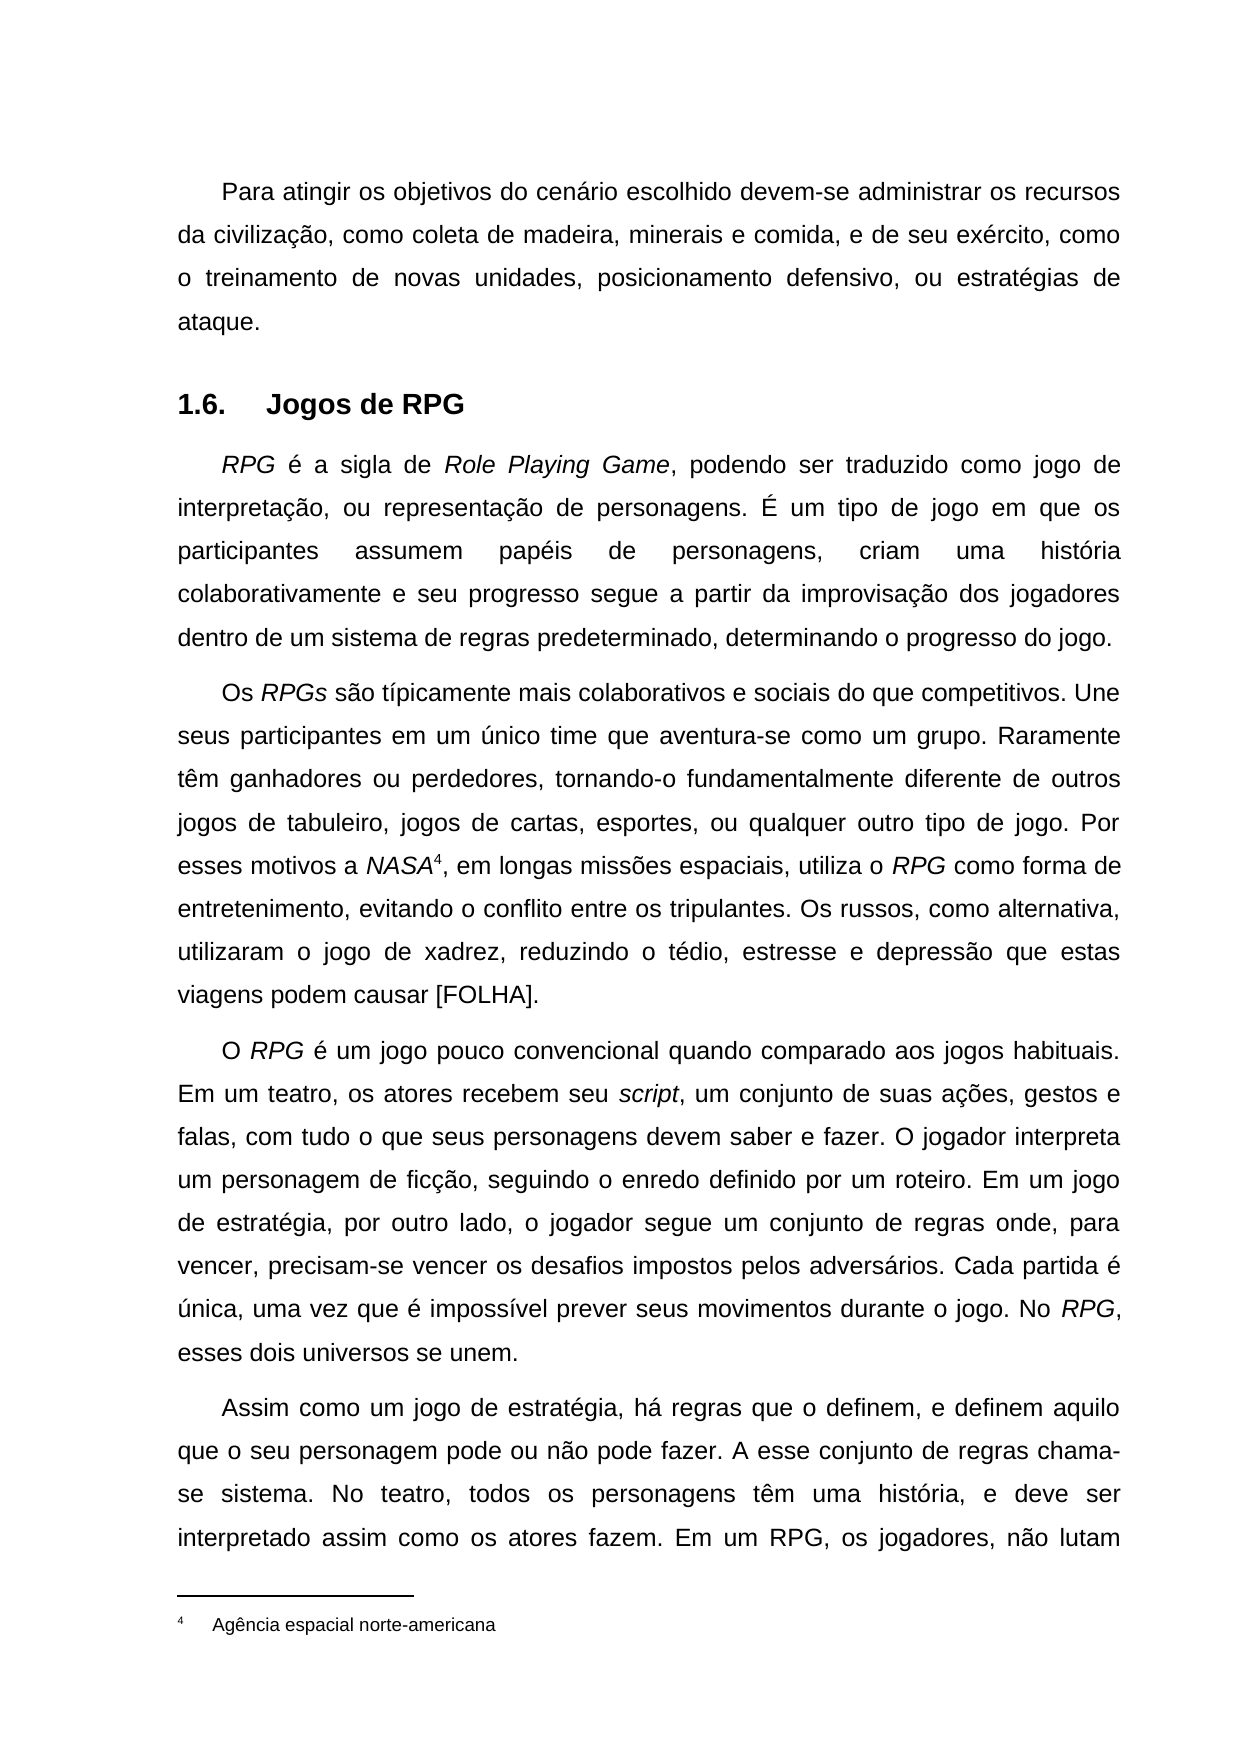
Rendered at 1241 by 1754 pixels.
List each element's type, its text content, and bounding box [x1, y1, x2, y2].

text RPG é a sigla de Role Playing Game, podendo ser traduzido como jogo de interpretação, ou representação de personagens. É um tipo de jogo em que os participantes assumem papéis de personagens, criam uma história colaborativamente e seu progresso segue a partir da improvisação dos jogadores dentro de um sistema de regras predeterminado, determinando o progresso do jogo. [177, 450, 1122, 651]
text O RPG é um jogo pouco convencional quando comparado aos jogos habituais. Em um teatro, os atores recebem seu script, um conjunto de suas ações, gestos e falas, com tudo o que seus personagens devem saber e fazer. O jogador interpreta um personagem de ficção, seguindo o enredo definido por um roteiro. Em um jogo de estratégia, por outro lado, o jogador segue um conjunto de regras onde, para vencer, precisam-se vencer os desafios impostos pelos adversários. Cada partida é única, uma vez que é impossível prever seus movimentos durante o jogo. No RPG, esses dois universos se unem. [177, 1036, 1122, 1366]
text Os RPGs são típicamente mais colaborativos e sociais do que competitivos. Une seus participantes em um único time que aventura-se como um grupo. Raramente têm ganhadores ou perdedores, tornando-o fundamentalmente diferente de outros jogos de tabuleiro, jogos de cartas, esportes, ou qualquer outro tipo de jogo. Por esses motivos a NASA, em longas missões espaciais, utiliza o RPG como forma de entretenimento, evitando o conflito entre os tripulantes. Os russos, como alternativa, utilizaram o jogo de xadrez, reduzindo o tédio, estresse e depressão que estas viagens podem causar [FOLHA]. [177, 678, 1122, 1009]
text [177, 1393, 1122, 1551]
subtitle Jogos de RPG [177, 387, 1122, 421]
text Para atingir os objetivos do cenário escolhido devem-se administrar os recursos da civilização, como coleta de madeira, minerais e comida, e de seu exército, como o treinamento de novas unidades, posicionamento defensivo, ou estratégias de ataque. [177, 177, 1122, 335]
